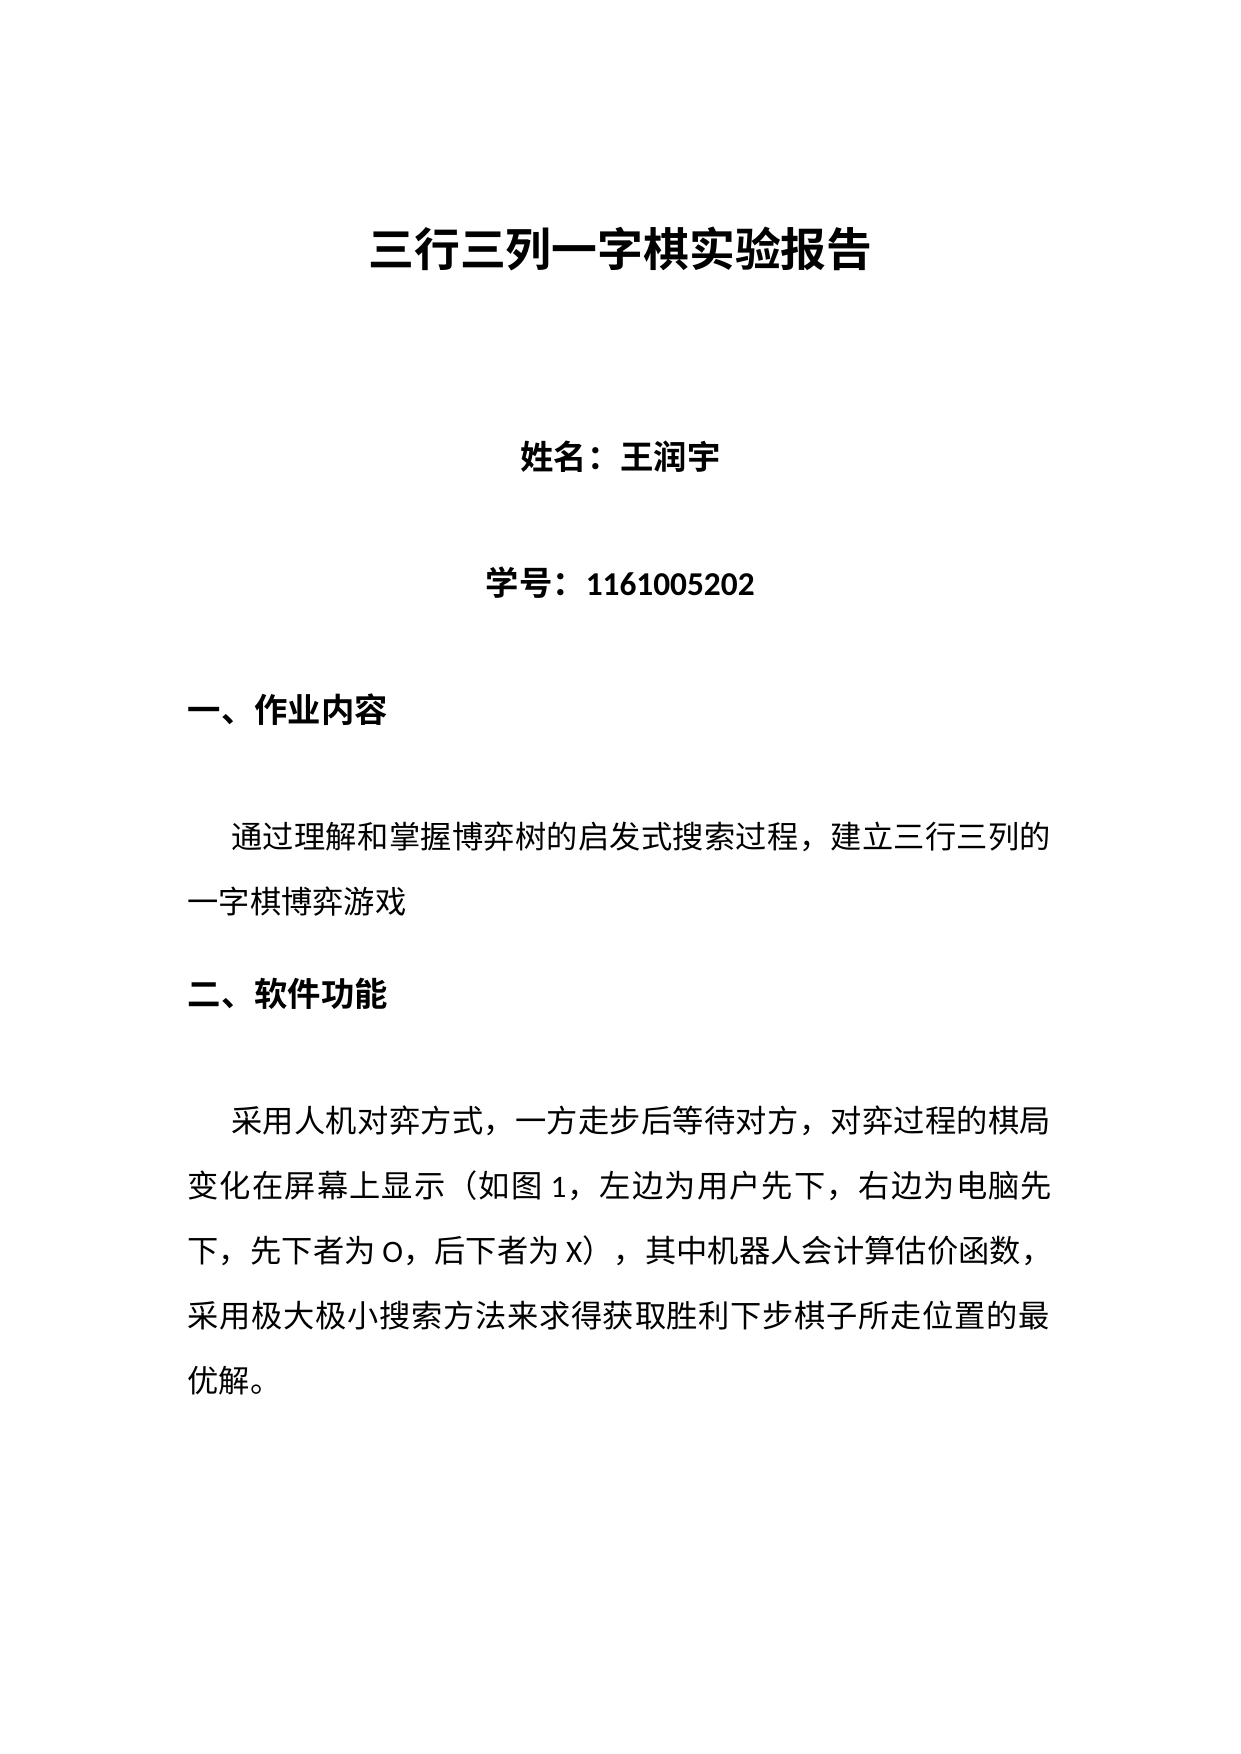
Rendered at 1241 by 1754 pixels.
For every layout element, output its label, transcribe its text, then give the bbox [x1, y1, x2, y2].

subtitle 学号：1161005202 [187, 549, 1053, 614]
subtitle 姓名：王润宇 [187, 422, 1053, 487]
subtitle 软件功能 [187, 959, 1053, 1024]
text 采用人机对弈方式，一方走步后等待对方，对弈过程的棋局变化在屏幕上显示（如图1，左边为用户先下，右边为电脑先下，先下者为O，后下者为X），其中机器人会计算估价函数，采用极大极小搜索方法来求得获取胜利下步棋子所走位置的最优解。 [187, 1086, 1053, 1411]
list 通过理解和掌握博弈树的启发式搜索过程，建立三行三列的一字棋博弈游戏 [187, 802, 1053, 932]
subtitle 三行三列一字棋实验报告 [187, 197, 1053, 295]
subtitle 作业内容 [187, 676, 1053, 741]
